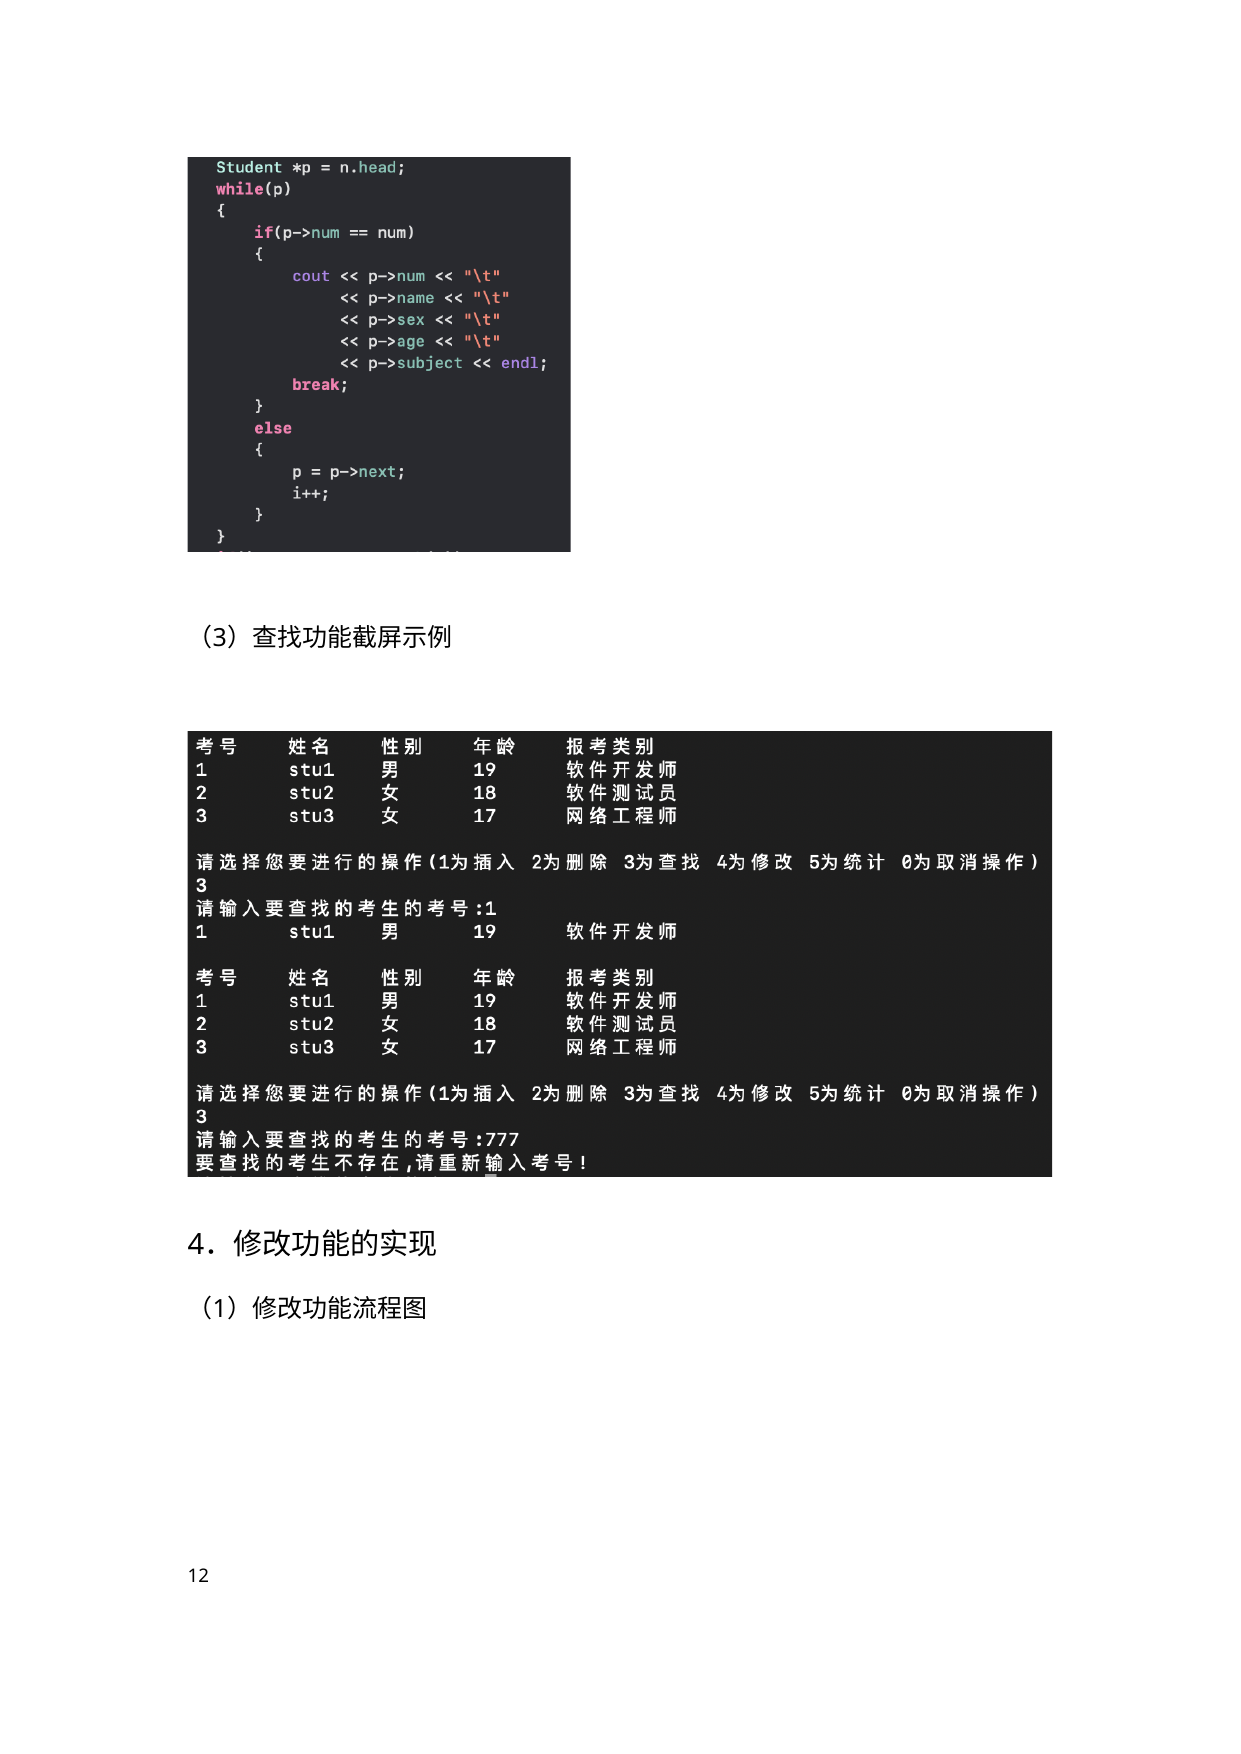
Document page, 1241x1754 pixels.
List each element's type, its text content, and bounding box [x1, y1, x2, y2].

subtitle （1）修改功能流程图 [187, 1274, 1053, 1339]
subtitle 4．修改功能的实现 [187, 1209, 1053, 1274]
picture [187, 157, 571, 552]
picture [187, 731, 1053, 1177]
text （3）查找功能截屏示例 [187, 603, 1053, 731]
